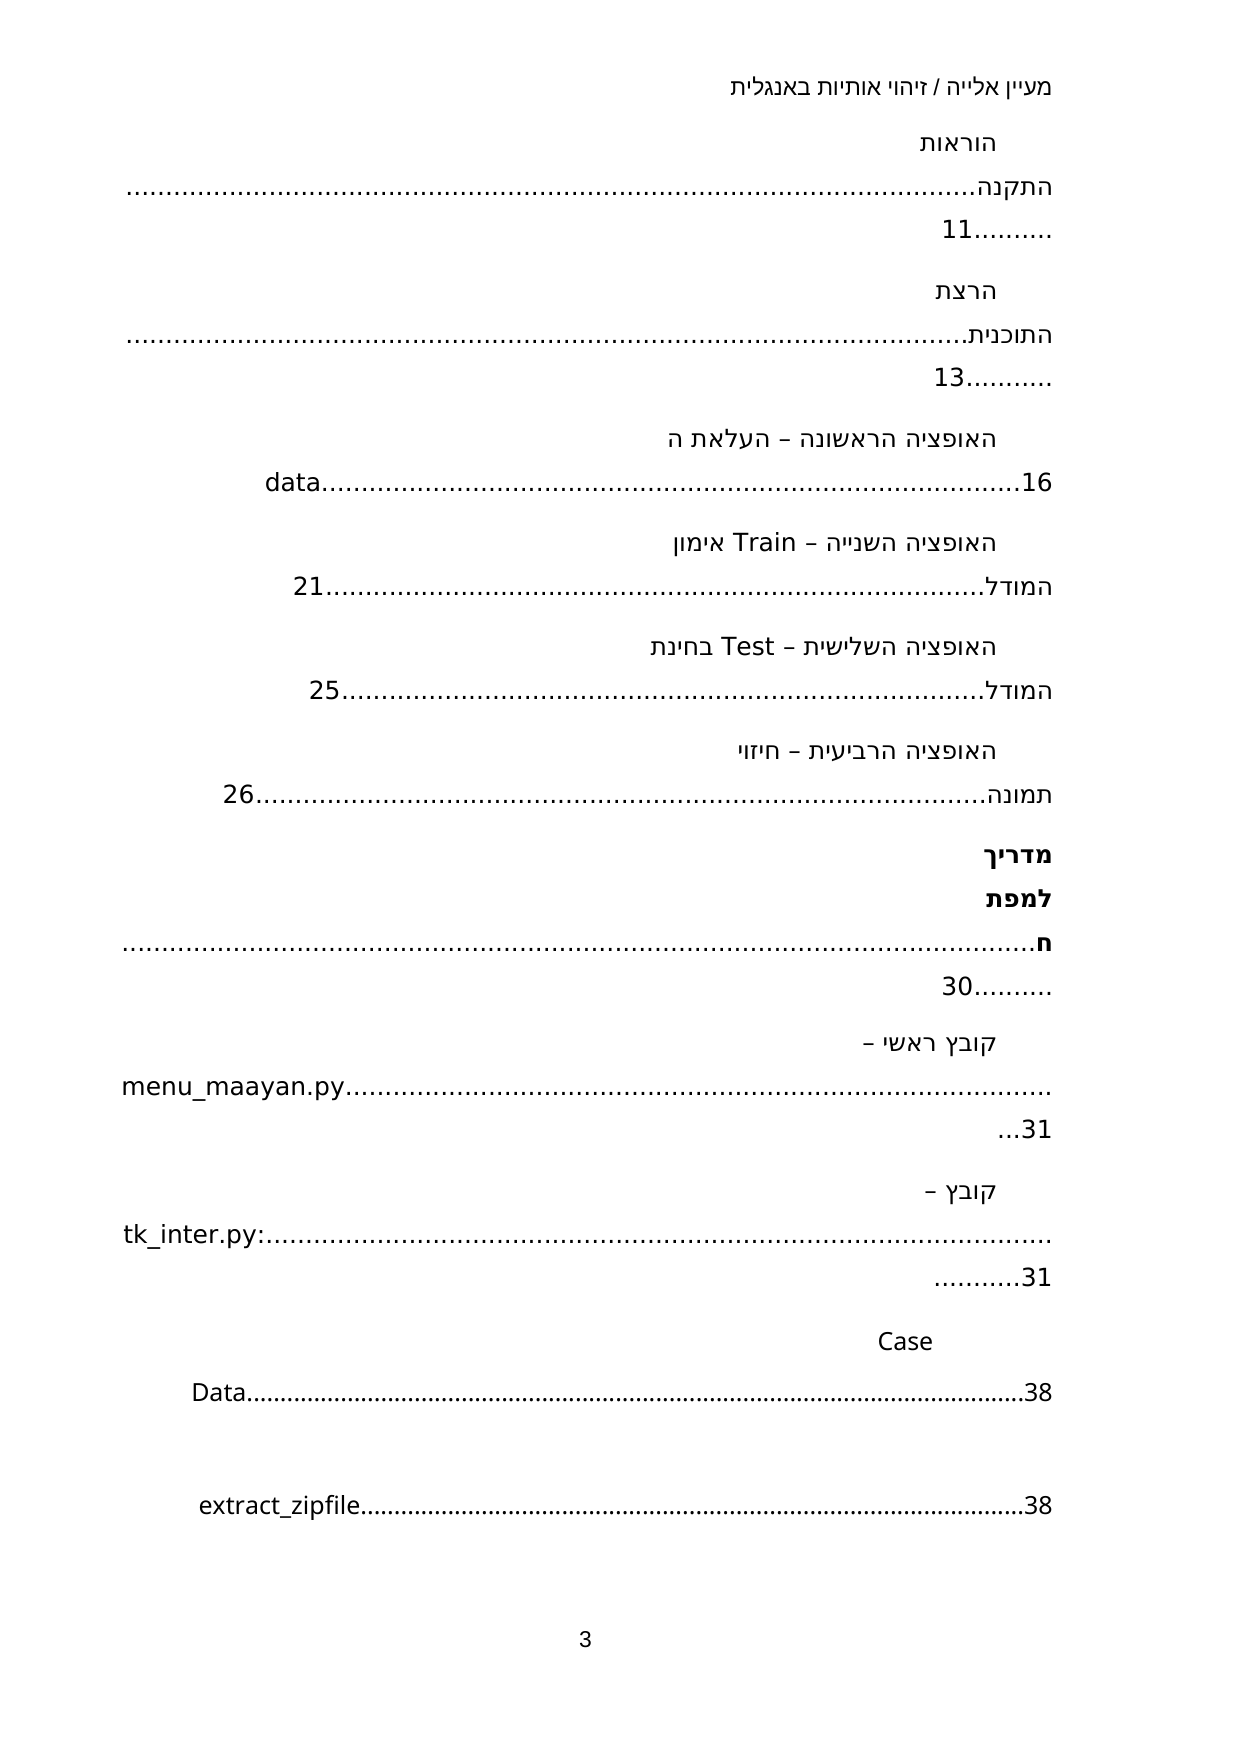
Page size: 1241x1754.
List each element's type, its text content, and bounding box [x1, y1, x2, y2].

text מדריך למפתח.............................................................................................................................30 [118, 841, 1053, 1001]
text קובץ – tk_inter.py:..............................................................................................................31 [118, 1176, 1053, 1293]
text האופציה השלישית – Test בחינת המודל.................................................................................25 [118, 632, 1053, 705]
text Case Data....................................................................................................................38 [118, 1324, 1053, 1409]
text האופציה הרביעית – חיזוי תמונה............................................................................................26 [118, 736, 1053, 809]
text האופציה השנייה – Train אימון המודל...................................................................................21 [118, 528, 1053, 601]
text האופציה הראשונה – העלאת הdata........................................................................................16 [118, 424, 1053, 497]
text הוראות התקנה.....................................................................................................................11 [118, 128, 1053, 245]
text extract_zipfile...................................................................................................38 [118, 1443, 1053, 1522]
text הרצת התוכנית.....................................................................................................................13 [118, 276, 1053, 393]
text קובץ ראשי – menu_maayan.py............................................................................................31 [118, 1028, 1053, 1145]
